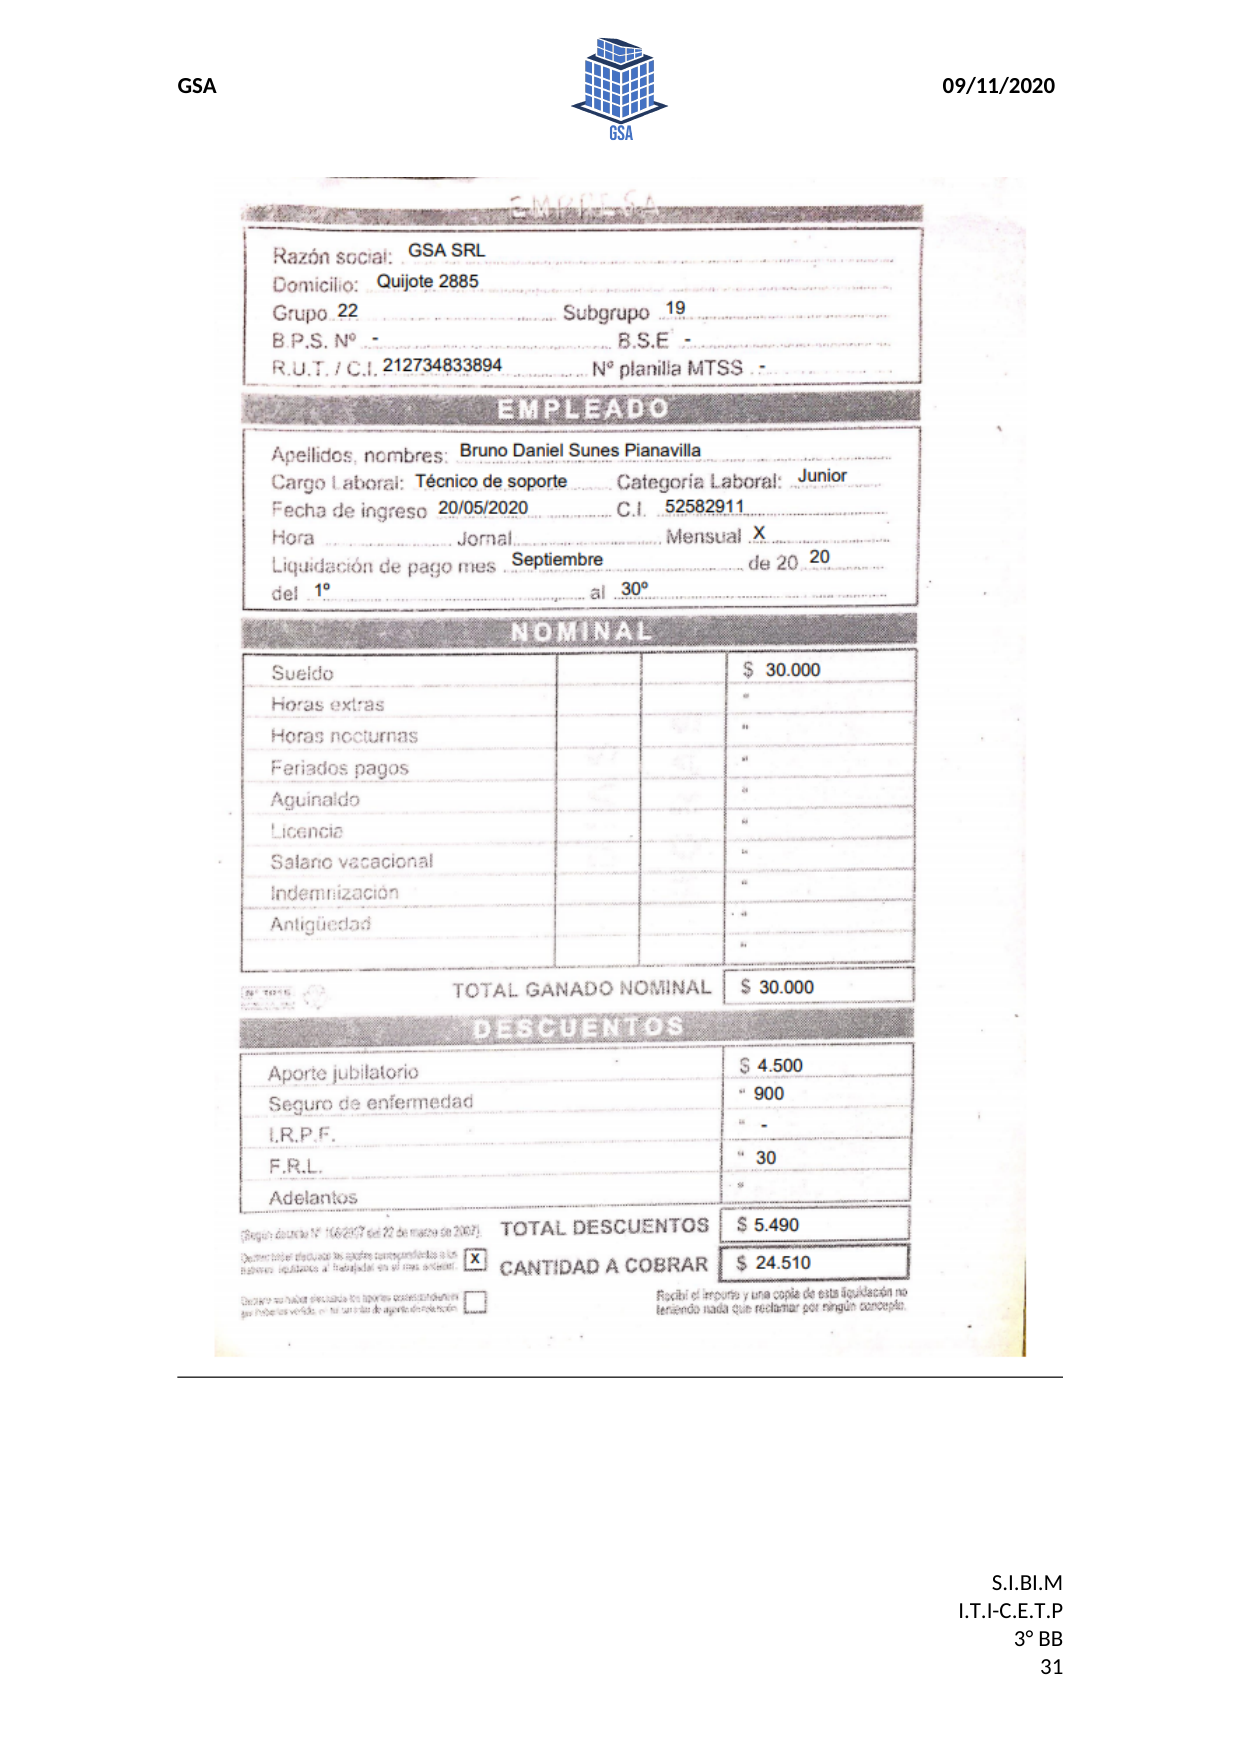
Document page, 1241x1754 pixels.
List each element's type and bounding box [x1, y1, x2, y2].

picture [177, 177, 1063, 1378]
picture [568, 37, 672, 141]
